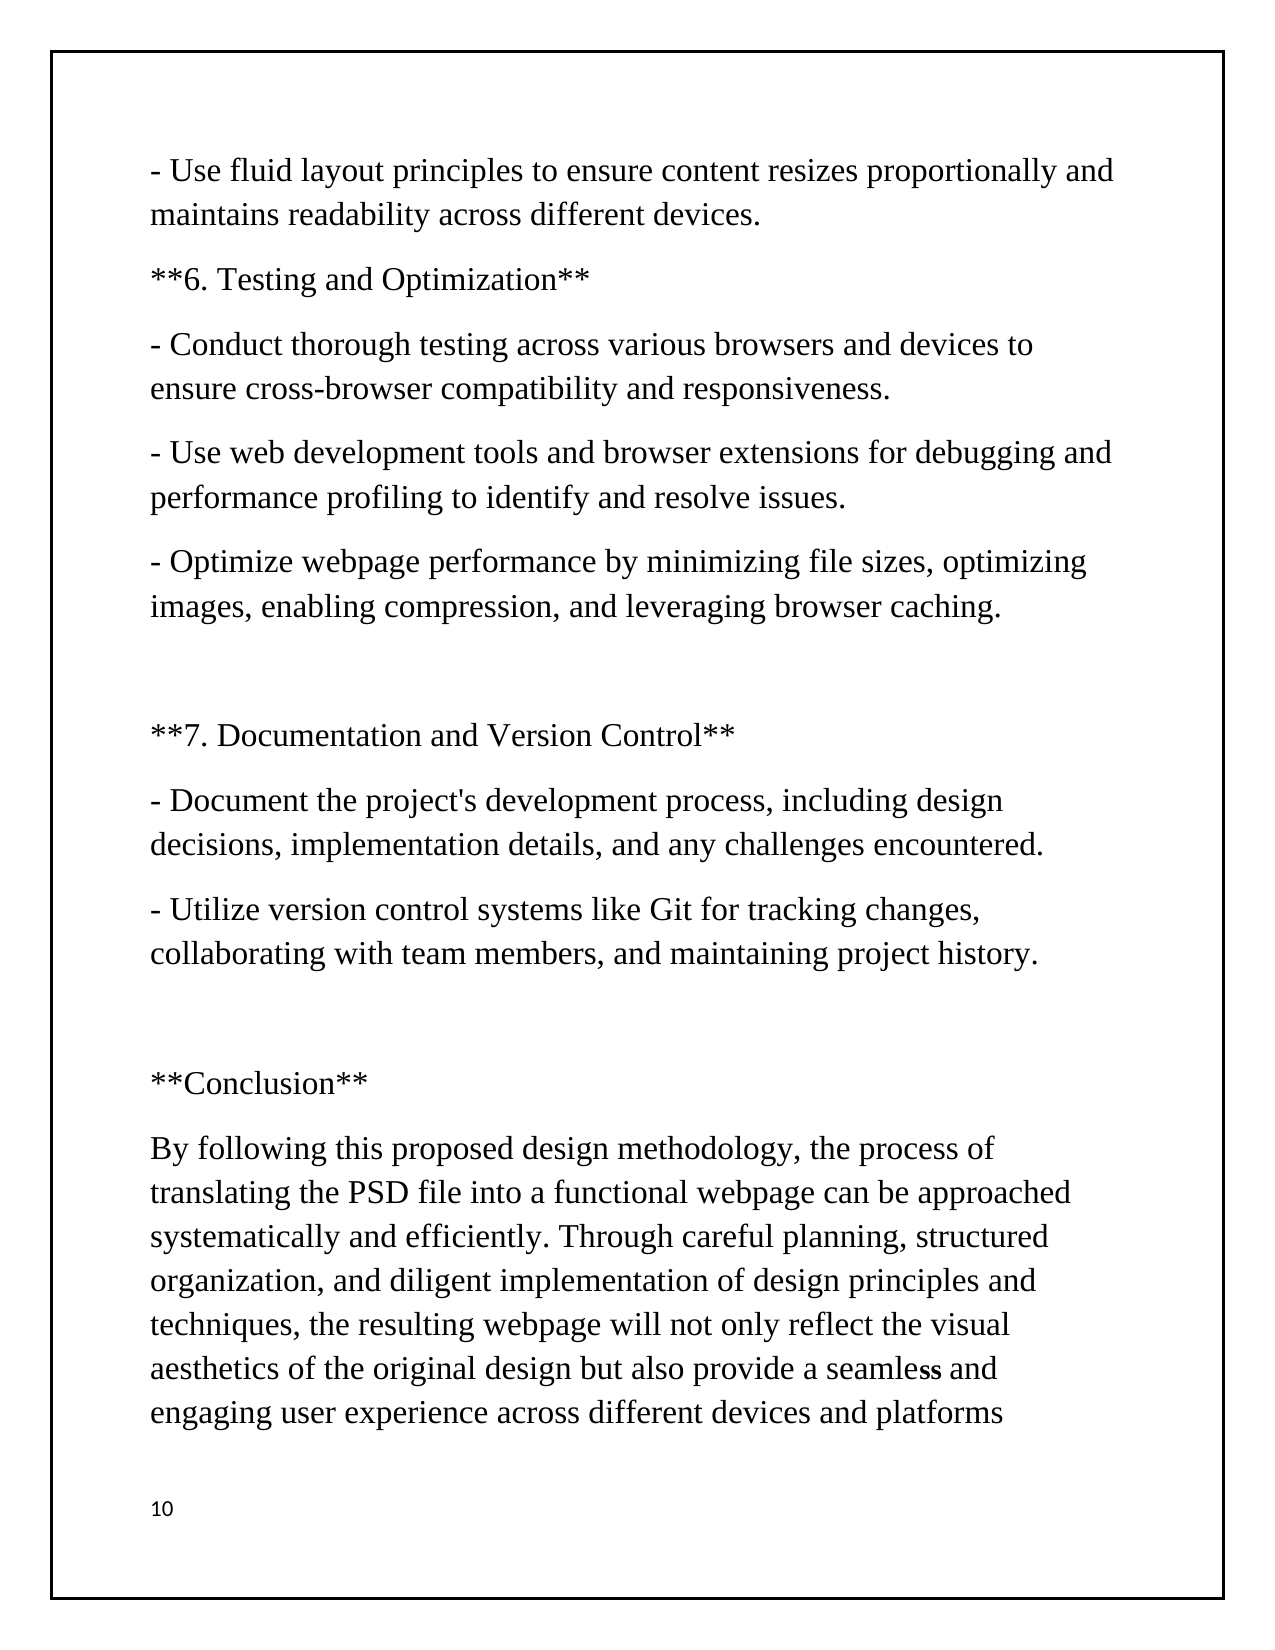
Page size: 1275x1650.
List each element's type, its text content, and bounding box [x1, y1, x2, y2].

text - Optimize webpage performance by minimizing file sizes, optimizing images, enabling compression, and leveraging browser caching. [150, 542, 1125, 624]
text - Use web development tools and browser extensions for debugging and performance profiling to identify and resolve issues. [150, 433, 1125, 515]
text **6. Testing and Optimization** [150, 259, 1125, 297]
text - Utilize version control systems like Git for tracking changes, collaborating with team members, and maintaining project history. [150, 889, 1125, 972]
text By following this proposed design methodology, the process of translating the PSD file into a functional webpage can be approached systematically and efficiently. Through careful planning, structured organization, and diligent implementation of design principles and techniques, the resulting webpage will not only reflect the visual aesthetics of the original design but also provide a seamless and engaging user experience across different devices and platforms [150, 1128, 1125, 1431]
text - Use fluid layout principles to ensure content resizes proportionally and maintains readability across different devices. [150, 150, 1125, 232]
text - Conduct thorough testing across various browsers and devices to ensure cross-browser compatibility and responsiveness. [150, 324, 1125, 406]
text - Document the project's development process, including design decisions, implementation details, and any challenges encountered. [150, 781, 1125, 863]
text **Conclusion** [150, 1063, 1125, 1102]
text **7. Documentation and Version Control** [150, 716, 1125, 754]
